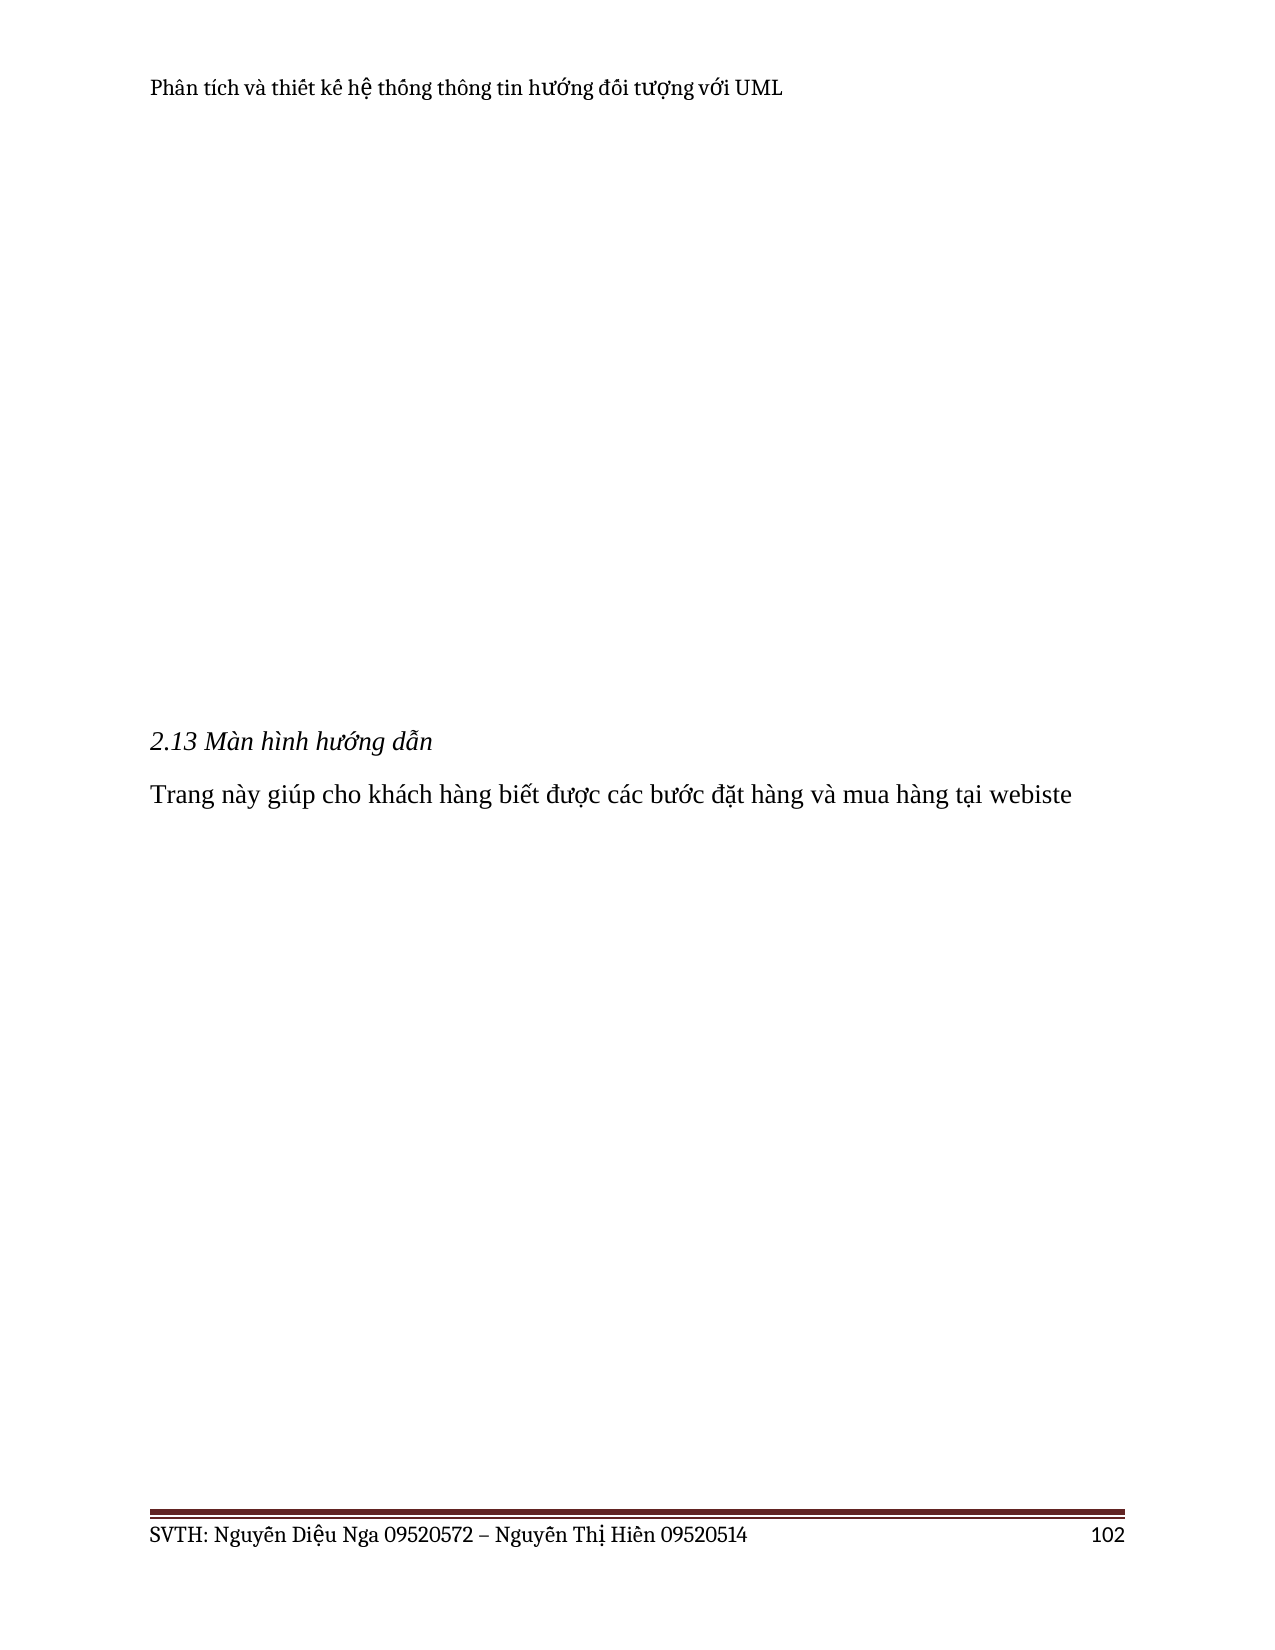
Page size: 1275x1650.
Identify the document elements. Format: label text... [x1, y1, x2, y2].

text Trang này giúp cho khách hàng biết được các bước đặt hàng và mua hàng tại webiste [150, 778, 1125, 809]
subtitle 2.13 Màn hình hướng dẫn [150, 725, 1125, 756]
